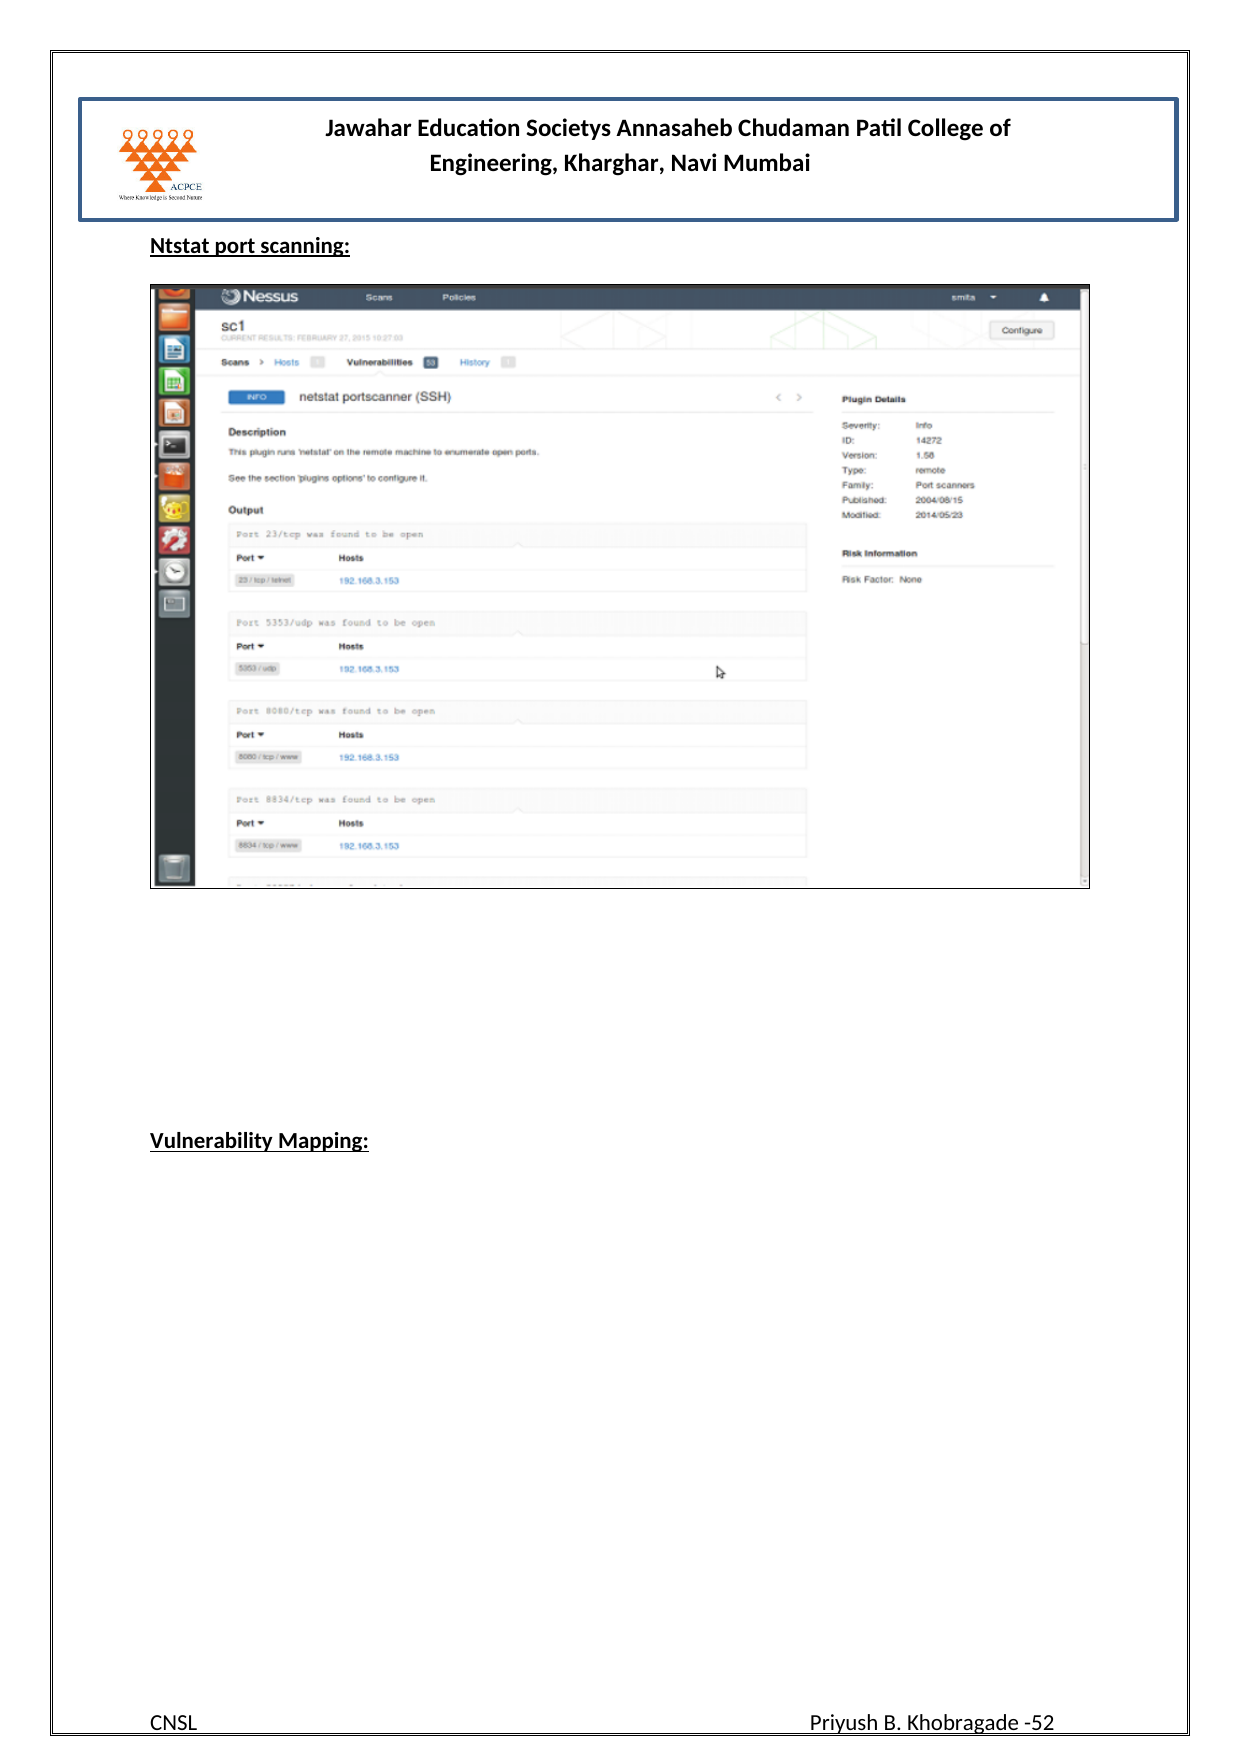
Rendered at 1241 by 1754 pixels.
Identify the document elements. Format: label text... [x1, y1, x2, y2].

picture [103, 113, 218, 217]
picture [151, 285, 1089, 888]
text Ntstat port scanning: [150, 231, 1090, 259]
text Vulnerability Mapping: [150, 1126, 1090, 1154]
